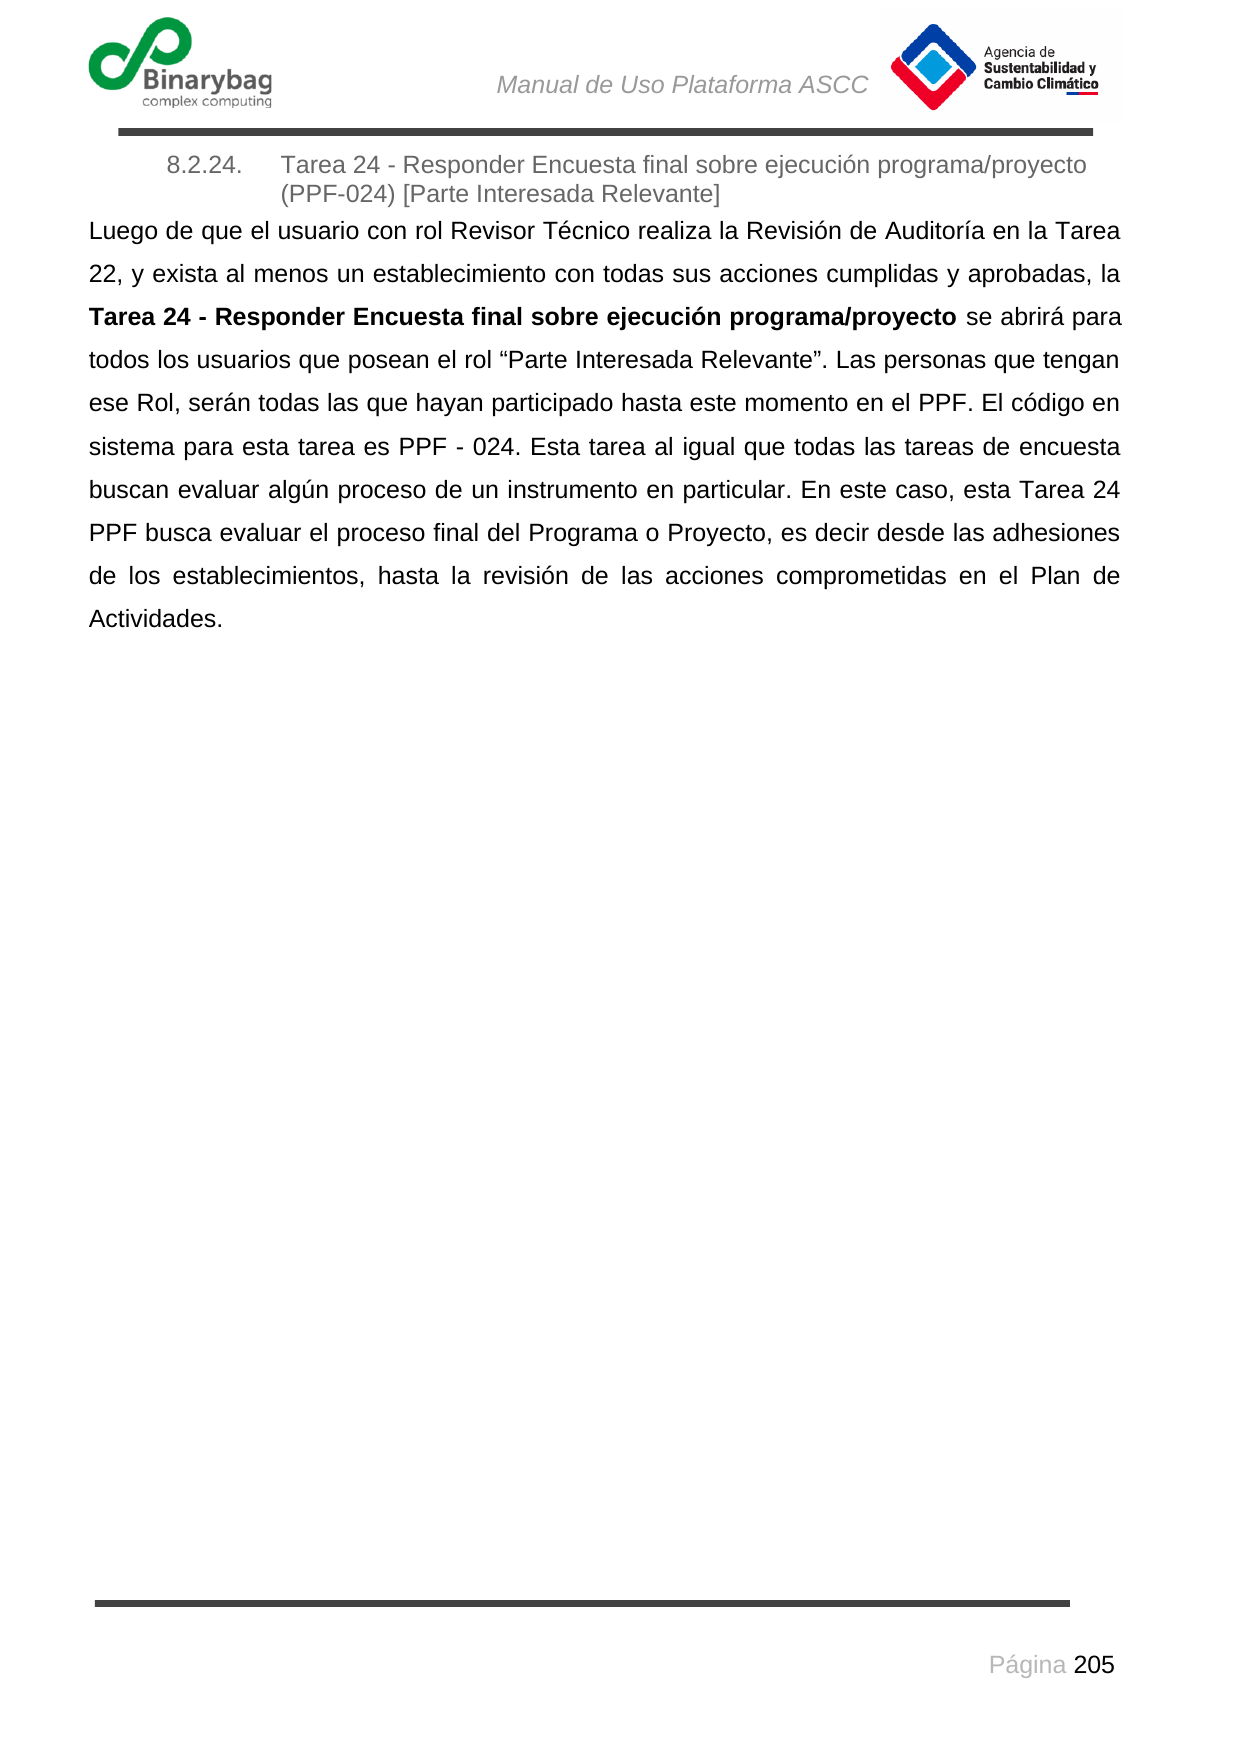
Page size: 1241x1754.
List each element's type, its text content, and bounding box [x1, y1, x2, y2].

picture [94, 1600, 1070, 1607]
picture [88, 17, 272, 108]
text Luego de que el usuario con rol Revisor Técnico realiza la Revisión de Auditoría en la Tarea 22, y exista al menos un establecimiento con todas sus acciones cumplidas y aprobadas, la Tarea 24 - Responder Encuesta final sobre ejecución programa/proyecto se abrirá para todos los usuarios que posean el rol “Parte Interesada Relevante”. Las personas que tengan ese Rol, serán todas las que hayan participado hasta este momento en el PPF. El código en sistema para esta tarea es PPF - 024. Esta tarea al igual que todas las tareas de encuesta buscan evaluar algún proceso de un instrumento en particular. En este caso, esta Tarea 24 PPF busca evaluar el proceso final del Programa o Proyecto, es decir desde las adhesiones de los establecimientos, hasta la revisión de las acciones comprometidas en el Plan de Actividades. [88, 216, 1122, 633]
picture [118, 128, 1094, 136]
subtitle Tarea 24 - Responder Encuesta final sobre ejecución programa/proyecto (PPF-024) [Parte Interesada Relevante] [243, 150, 1122, 207]
picture [878, 9, 1123, 122]
